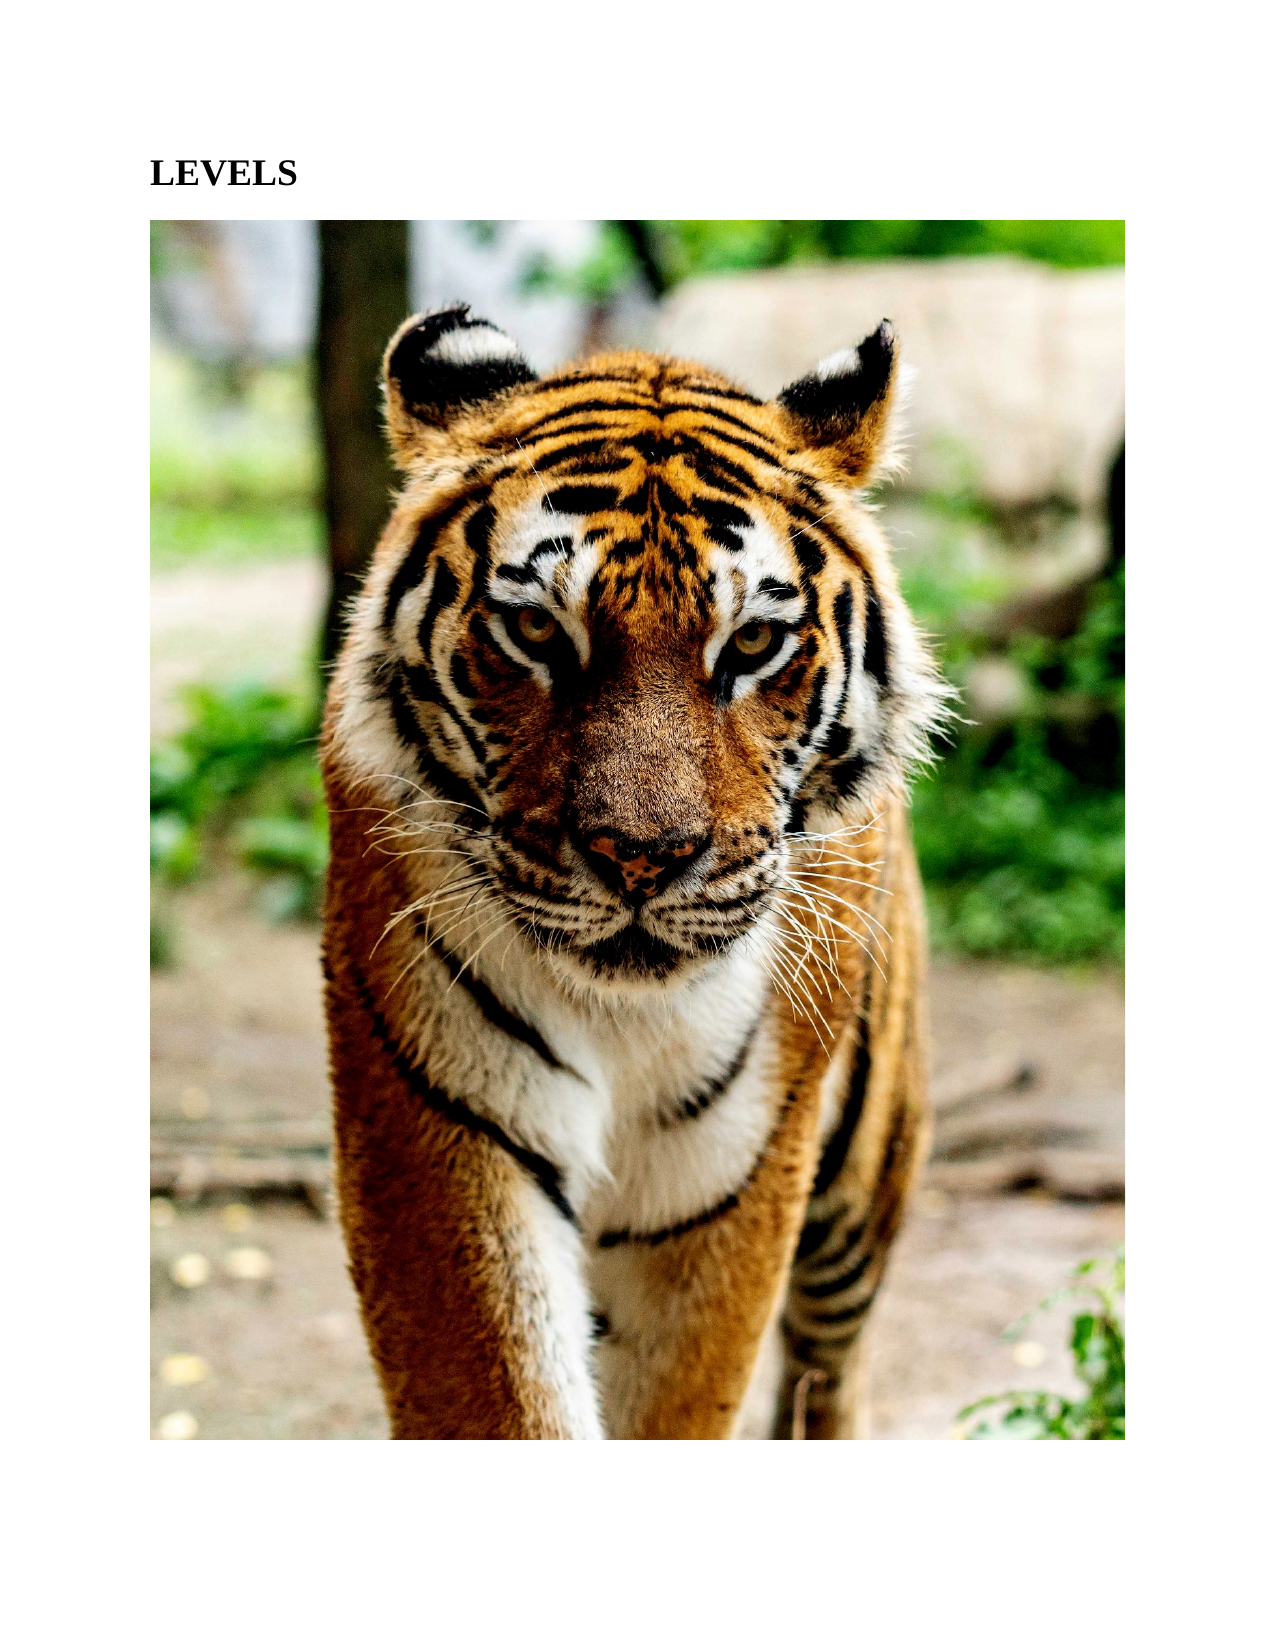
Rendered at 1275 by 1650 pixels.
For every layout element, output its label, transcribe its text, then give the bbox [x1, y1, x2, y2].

picture [150, 220, 1125, 1440]
text LEVELS [150, 150, 1125, 193]
